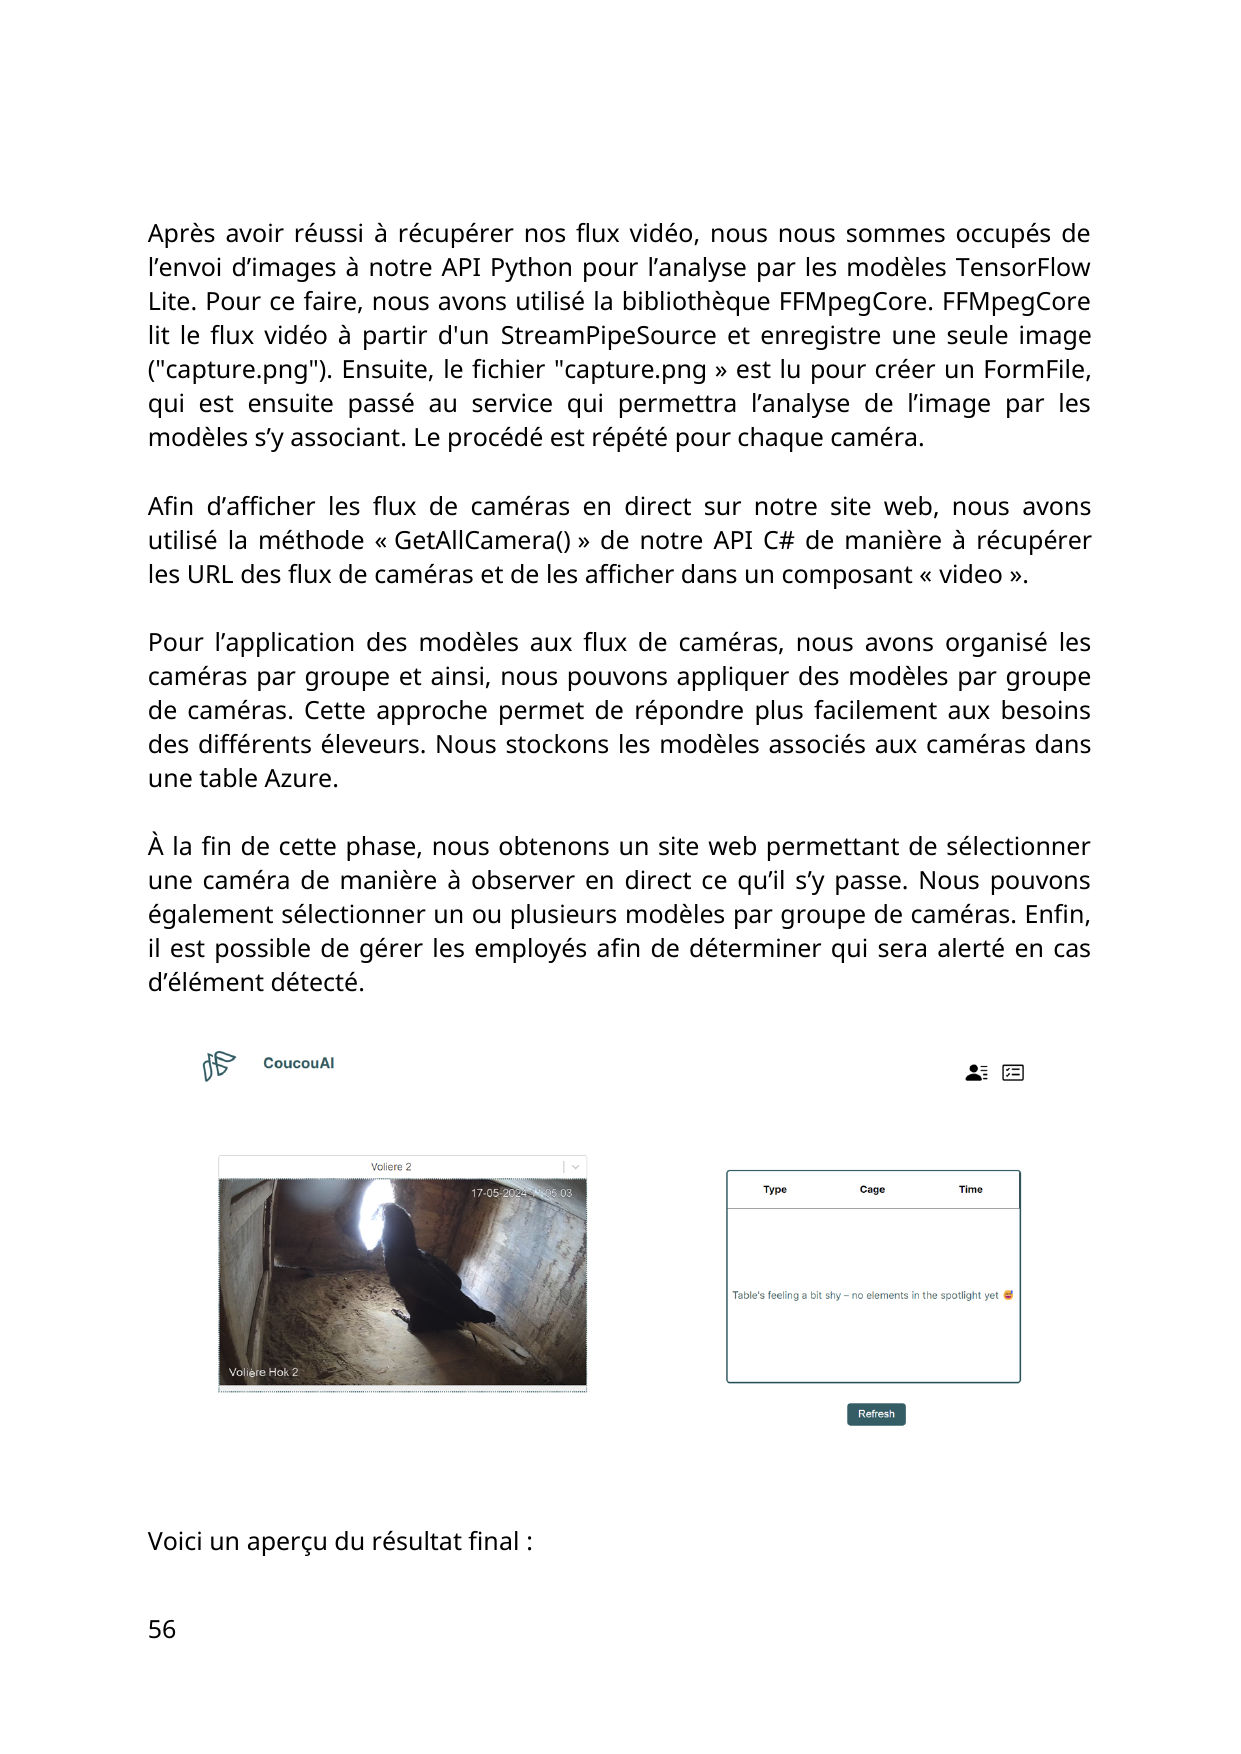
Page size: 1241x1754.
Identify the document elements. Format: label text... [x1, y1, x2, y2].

text Après avoir réussi à récupérer nos flux vidéo, nous nous sommes occupés de l’envoi d’images à notre API Python pour l’analyse par les modèles TensorFlow Lite. Pour ce faire, nous avons utilisé la bibliothèque FFMpegCore. FFMpegCore lit le flux vidéo à partir d'un StreamPipeSource et enregistre une seule image ("capture.png"). Ensuite, le fichier "capture.png » est lu pour créer un FormFile, qui est ensuite passé au service qui permettra l’analyse de l’image par les modèles s’y associant. Le procédé est répété pour chaque caméra. [148, 216, 1093, 454]
picture [172, 1019, 1118, 1524]
text À la fin de cette phase, nous obtenons un site web permettant de sélectionner une caméra de manière à observer en direct ce qu’il s’y passe. Nous pouvons également sélectionner un ou plusieurs modèles par groupe de caméras. Enfin, il est possible de gérer les employés afin de déterminer qui sera alerté en cas d’élément détecté. [148, 829, 1093, 999]
text Pour l’application des modèles aux flux de caméras, nous avons organisé les caméras par groupe et ainsi, nous pouvons appliquer des modèles par groupe de caméras. Cette approche permet de répondre plus facilement aux besoins des différents éleveurs. Nous stockons les modèles associés aux caméras dans une table Azure. [148, 624, 1093, 795]
text Afin d’afficher les flux de caméras en direct sur notre site web, nous avons utilisé la méthode « GetAllCamera() » de notre API C# de manière à récupérer les URL des flux de caméras et de les afficher dans un composant « video ». [148, 488, 1093, 590]
